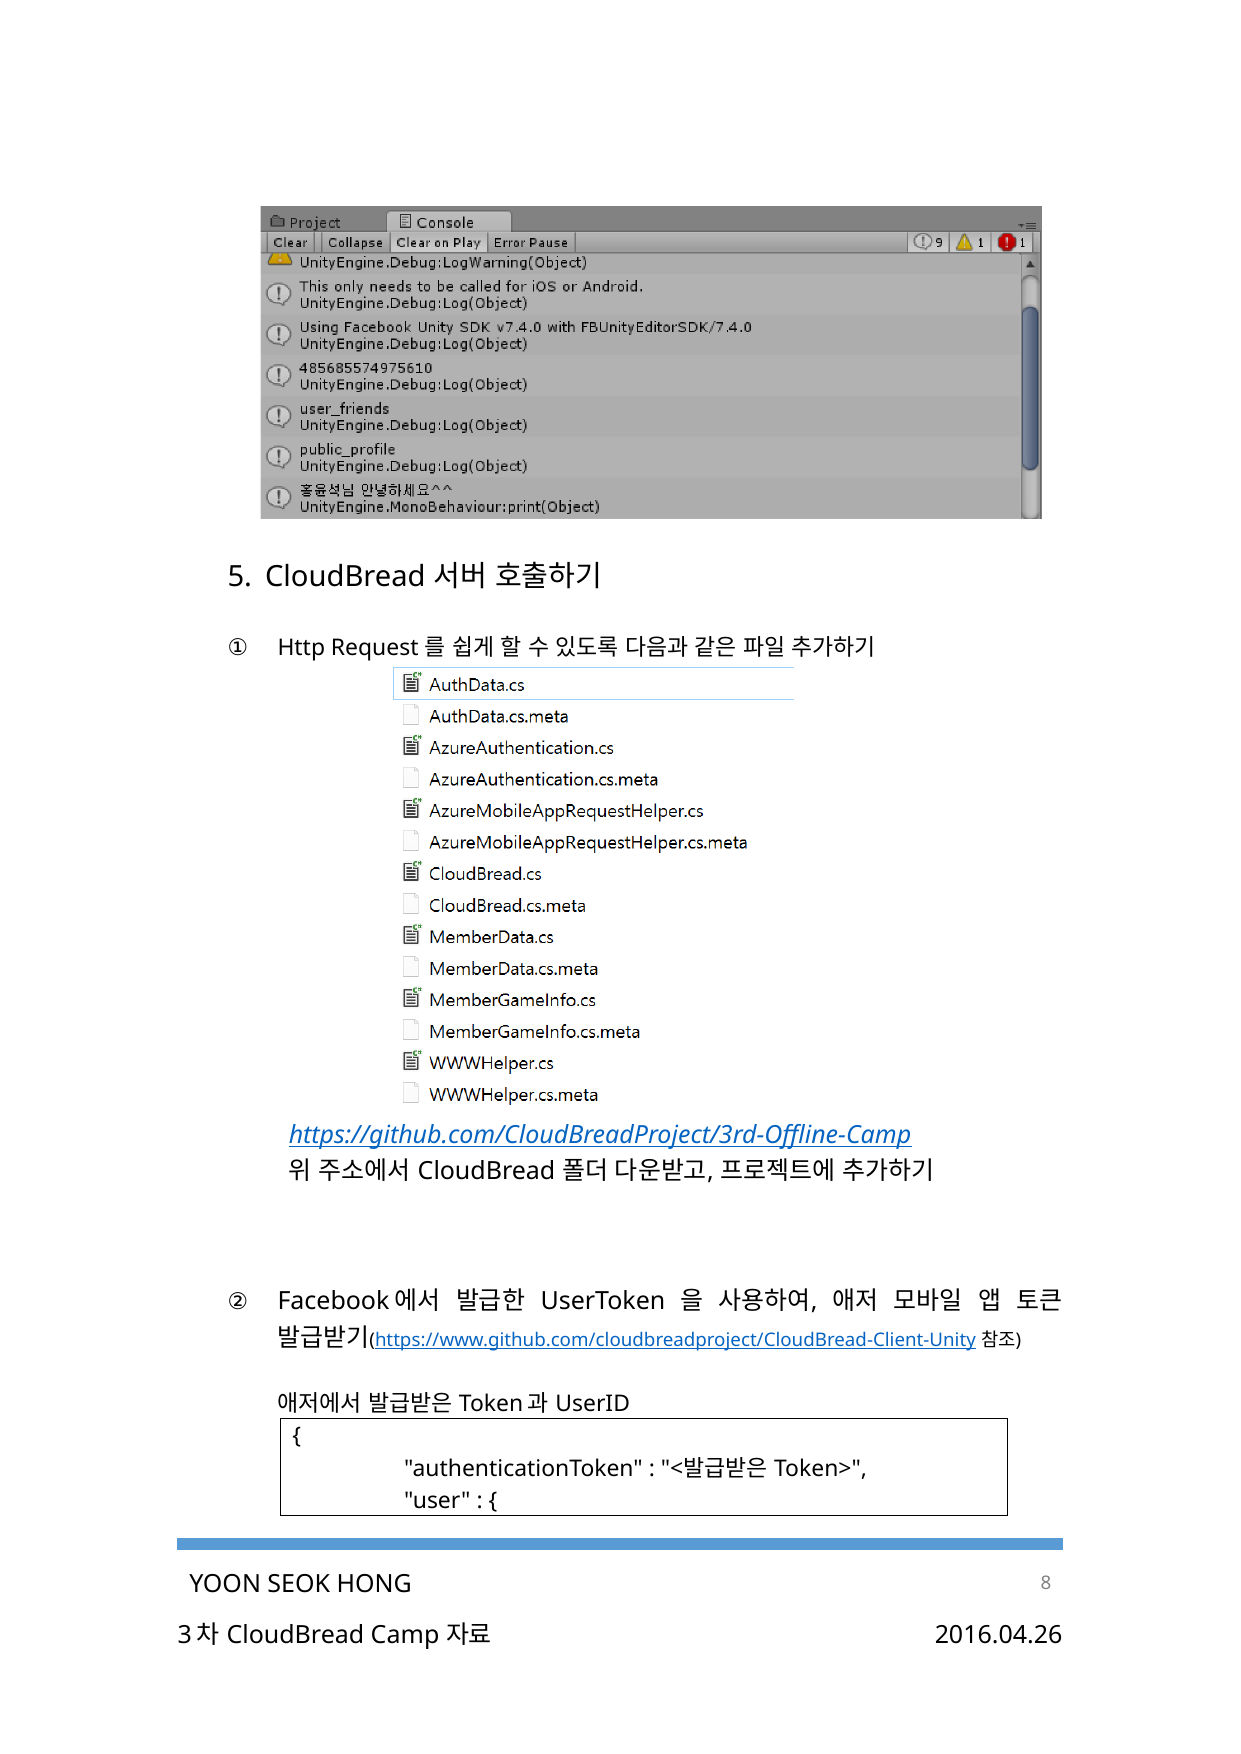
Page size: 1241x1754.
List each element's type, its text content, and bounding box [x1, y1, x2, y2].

list Facebook에서 발급한 UserToken 을 사용하여, 애저 모바일 앱 토큰 발급받기(https://www.github.com/cloudbreadproject/CloudBread-Client-Unity 참조) [227, 1281, 1063, 1353]
table_header https://github.com/CloudBreadProject/3rd-Offline-Camp 위 주소에서 CloudBread 폴더 다운받고, 프로젝트에 추가하기 [277, 662, 1061, 1218]
list 애저에서 발급받은 Token과 UserID [277, 1384, 1063, 1418]
picture [260, 206, 1042, 519]
picture [388, 662, 794, 1117]
subtitle CloudBread 서버 호출하기 [227, 552, 1063, 595]
list Http Request 를 쉽게 할 수 있도록 다음과 같은 파일 추가하기 [227, 629, 1063, 662]
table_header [281, 1419, 1007, 1515]
